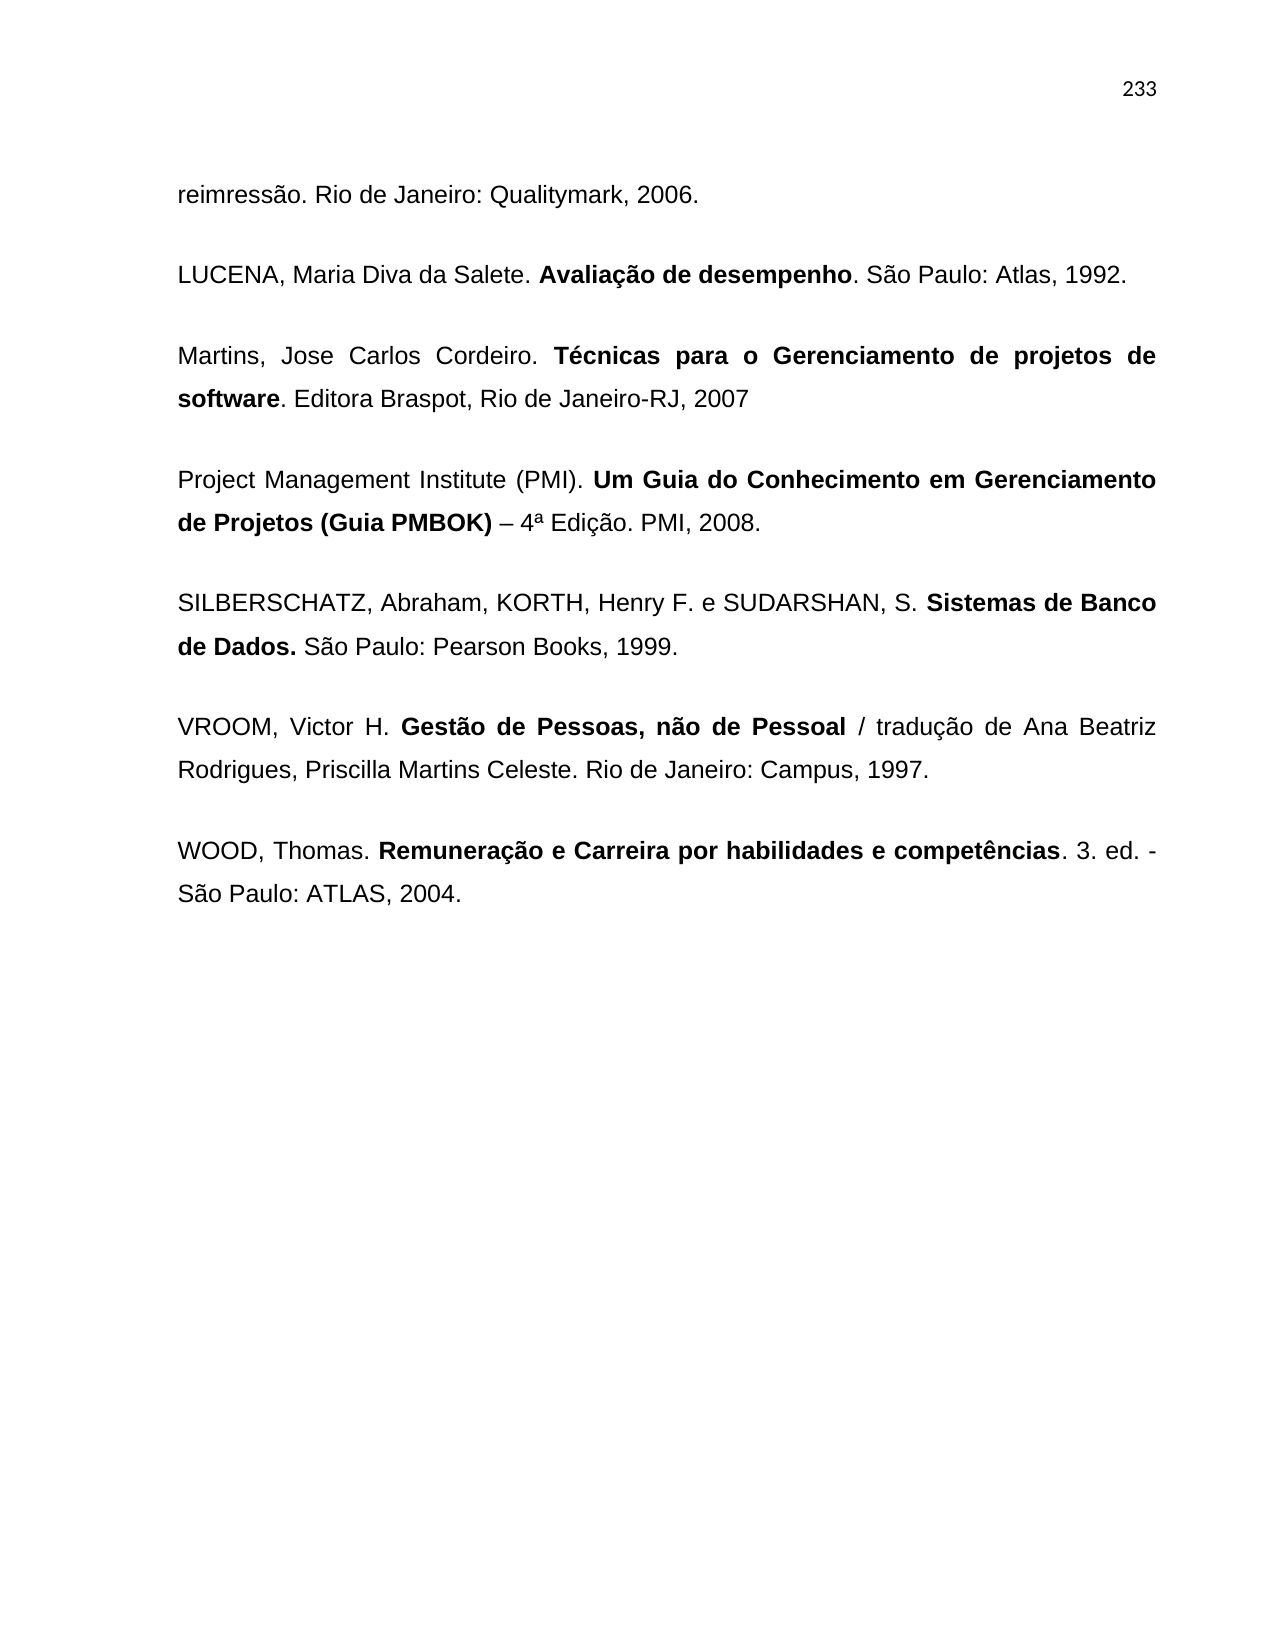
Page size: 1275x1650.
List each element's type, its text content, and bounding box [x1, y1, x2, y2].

text VROOM, Victor H. Gestão de Pessoas, não de Pessoal / tradução de Ana Beatriz Rodrigues, Priscilla Martins Celeste. Rio de Janeiro: Campus, 1997. [177, 712, 1157, 784]
text Martins, Jose Carlos Cordeiro. Técnicas para o Gerenciamento de projetos de software. Editora Braspot, Rio de Janeiro-RJ, 2007 [177, 341, 1157, 413]
text WOOD, Thomas. Remuneração e Carreira por habilidades e competências. 3. ed. - São Paulo: ATLAS, 2004. [177, 836, 1157, 908]
text SILBERSCHATZ, Abraham, KORTH, Henry F. e SUDARSHAN, S. Sistemas de Banco de Dados. São Paulo: Pearson Books, 1999. [177, 588, 1157, 660]
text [177, 179, 1157, 208]
text LUCENA, Maria Diva da Salete. Avaliação de desempenho. São Paulo: Atlas, 1992. [177, 260, 1157, 289]
text Project Management Institute (PMI). Um Guia do Conhecimento em Gerenciamento de Projetos (Guia PMBOK) – 4ª Edição. PMI, 2008. [177, 464, 1157, 536]
